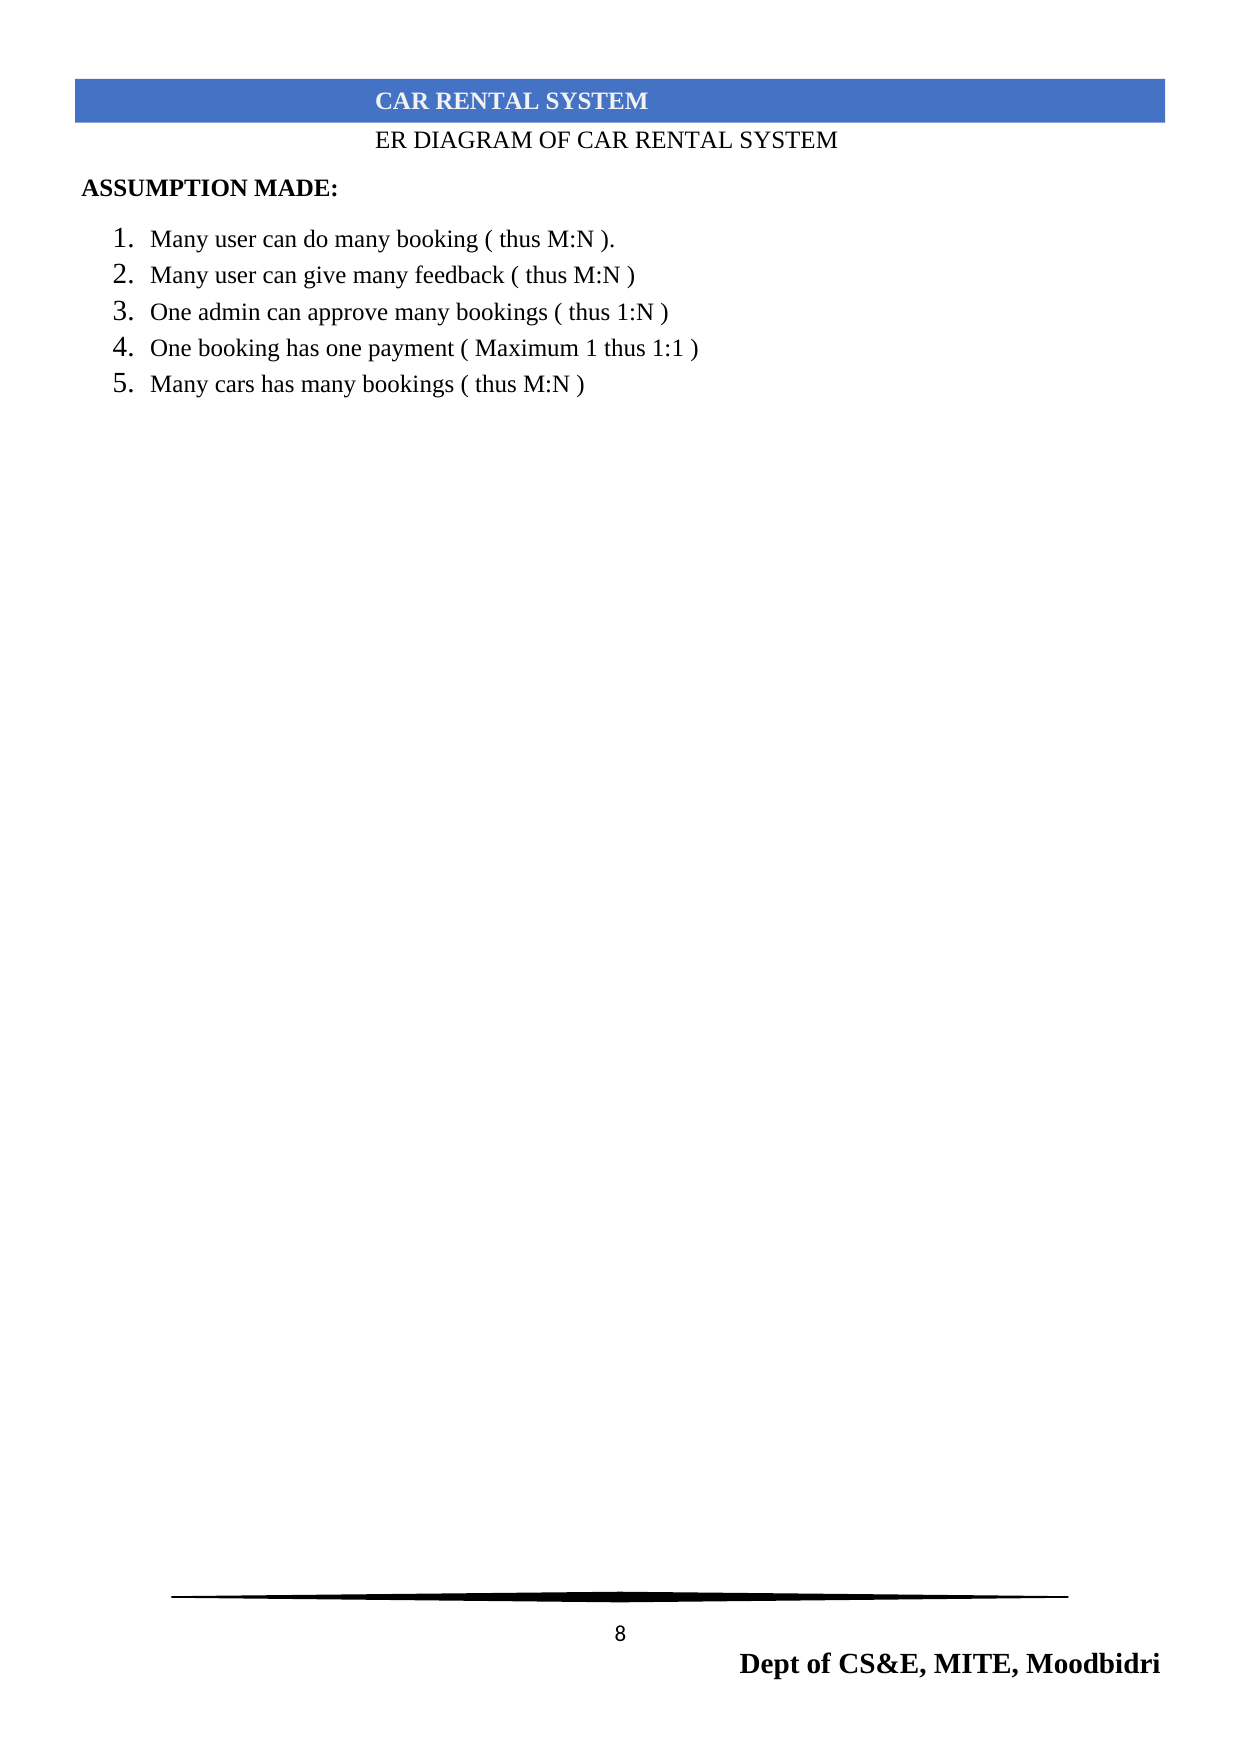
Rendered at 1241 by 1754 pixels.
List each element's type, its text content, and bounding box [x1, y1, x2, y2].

list One booking has one payment ( Maximum 1 thus 1:1 ) [112, 329, 1165, 362]
list Many user can do many booking ( thus M:N ). [112, 220, 1165, 254]
list Many cars has many bookings ( thus M:N ) [112, 365, 1165, 398]
text ER DIAGRAM OF CAR RENTAL SYSTEM [75, 123, 1165, 154]
list One admin can approve many bookings ( thus 1:N ) [112, 293, 1165, 326]
text ASSUMPTION MADE: [75, 173, 1165, 201]
list Many user can give many feedback ( thus M:N ) [112, 257, 1165, 290]
